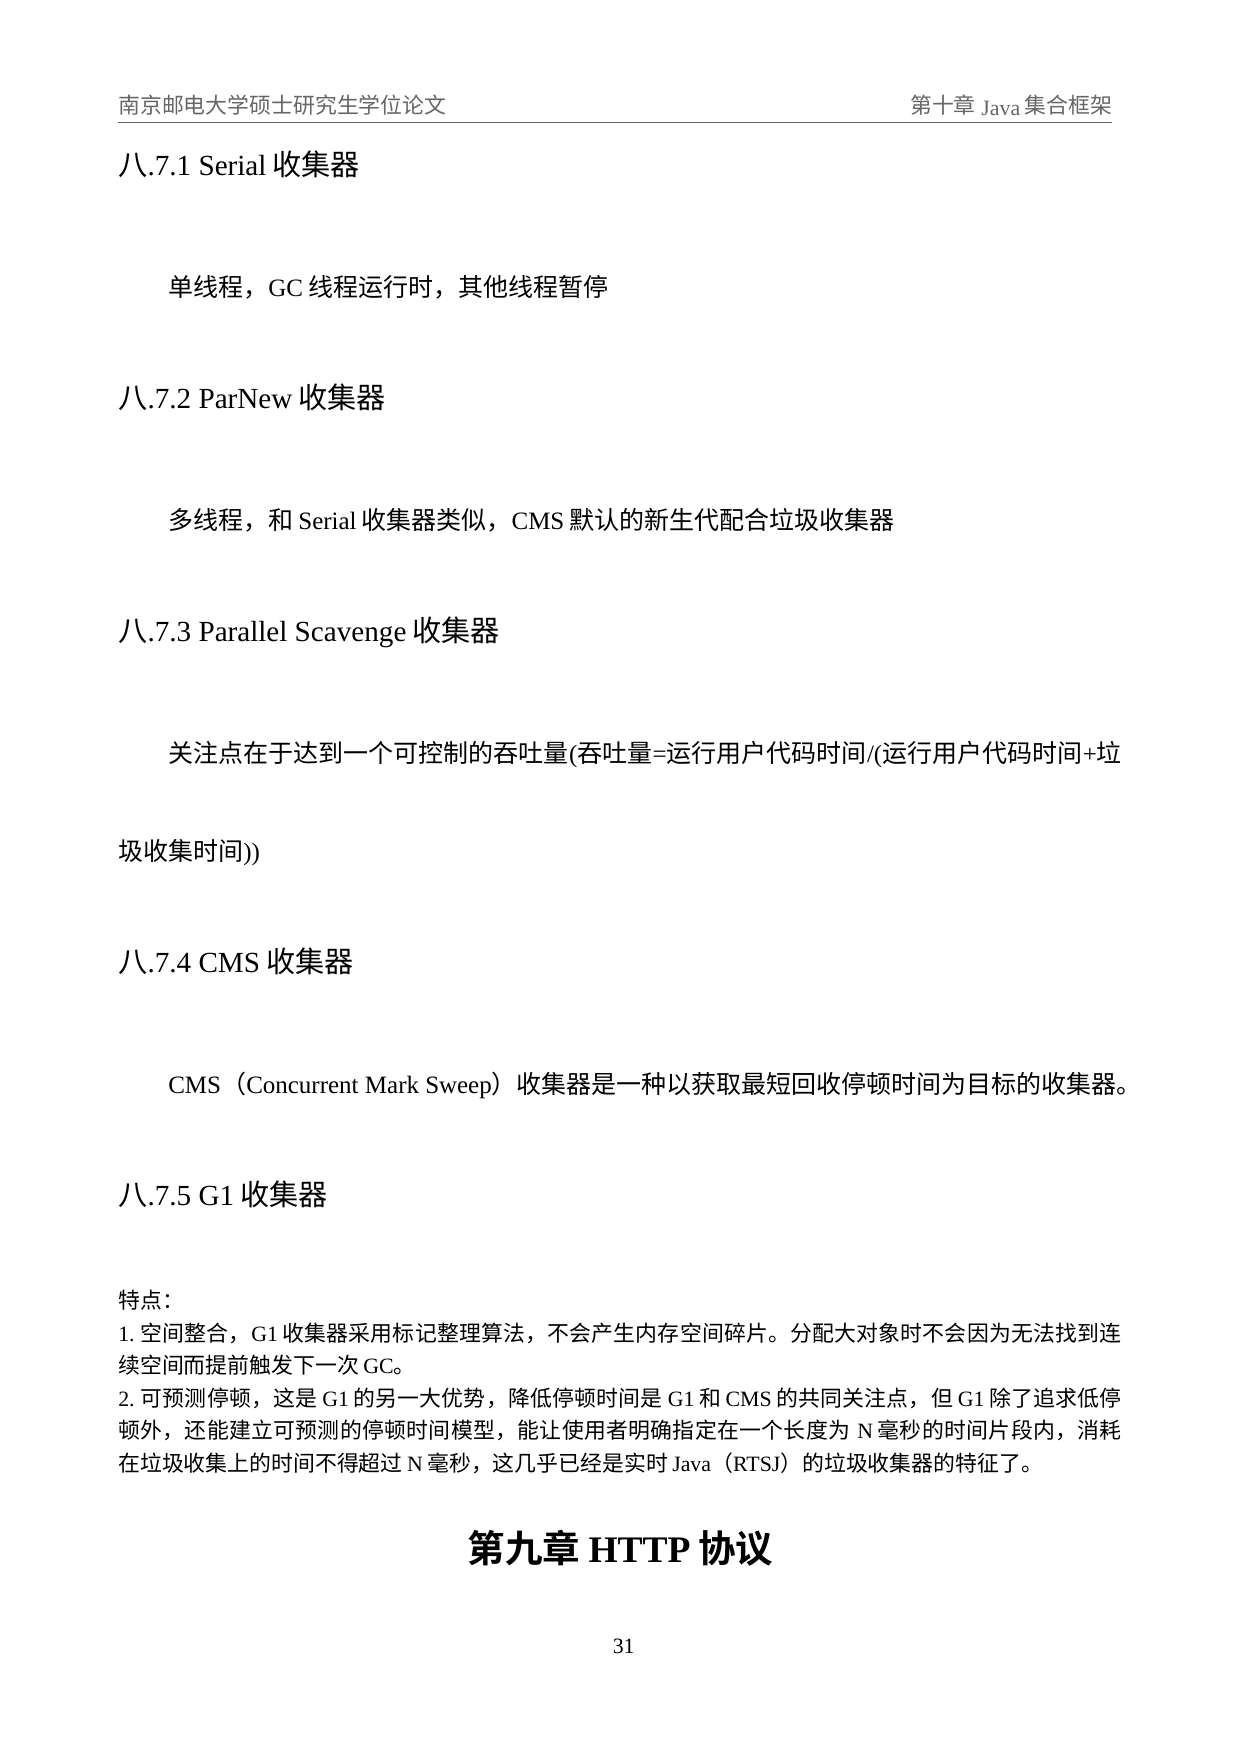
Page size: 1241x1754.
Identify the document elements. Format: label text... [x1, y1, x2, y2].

text 关注点在于达到一个可控制的吞吐量(吞吐量=运行用户代码时间/(运行用户代码时间+垃圾收集时间)) [118, 719, 1122, 882]
text CMS收集器 [118, 927, 1122, 992]
subtitle HTTP协议 [118, 1513, 1122, 1578]
text 单线程，GC线程运行时，其他线程暂停 [118, 253, 1122, 318]
text Parallel Scavenge收集器 [118, 596, 1122, 661]
text 多线程，和Serial收集器类似，CMS默认的新生代配合垃圾收集器 [118, 486, 1122, 551]
text Serial收集器 [118, 130, 1122, 195]
text 1. 空间整合，G1收集器采用标记整理算法，不会产生内存空间碎片。分配大对象时不会因为无法找到连续空间而提前触发下一次GC。 [118, 1316, 1122, 1381]
text 特点： [118, 1283, 1122, 1316]
text 2. 可预测停顿，这是G1的另一大优势，降低停顿时间是G1和CMS的共同关注点，但G1除了追求低停顿外，还能建立可预测的停顿时间模型，能让使用者明确指定在一个长度为N毫秒的时间片段内，消耗在垃圾收集上的时间不得超过N毫秒，这几乎已经是实时Java（RTSJ）的垃圾收集器的特征了。 [118, 1381, 1122, 1478]
text CMS（Concurrent Mark Sweep）收集器是一种以获取最短回收停顿时间为目标的收集器。 [118, 1050, 1122, 1115]
text G1收集器 [118, 1160, 1122, 1225]
text ParNew收集器 [118, 363, 1122, 428]
